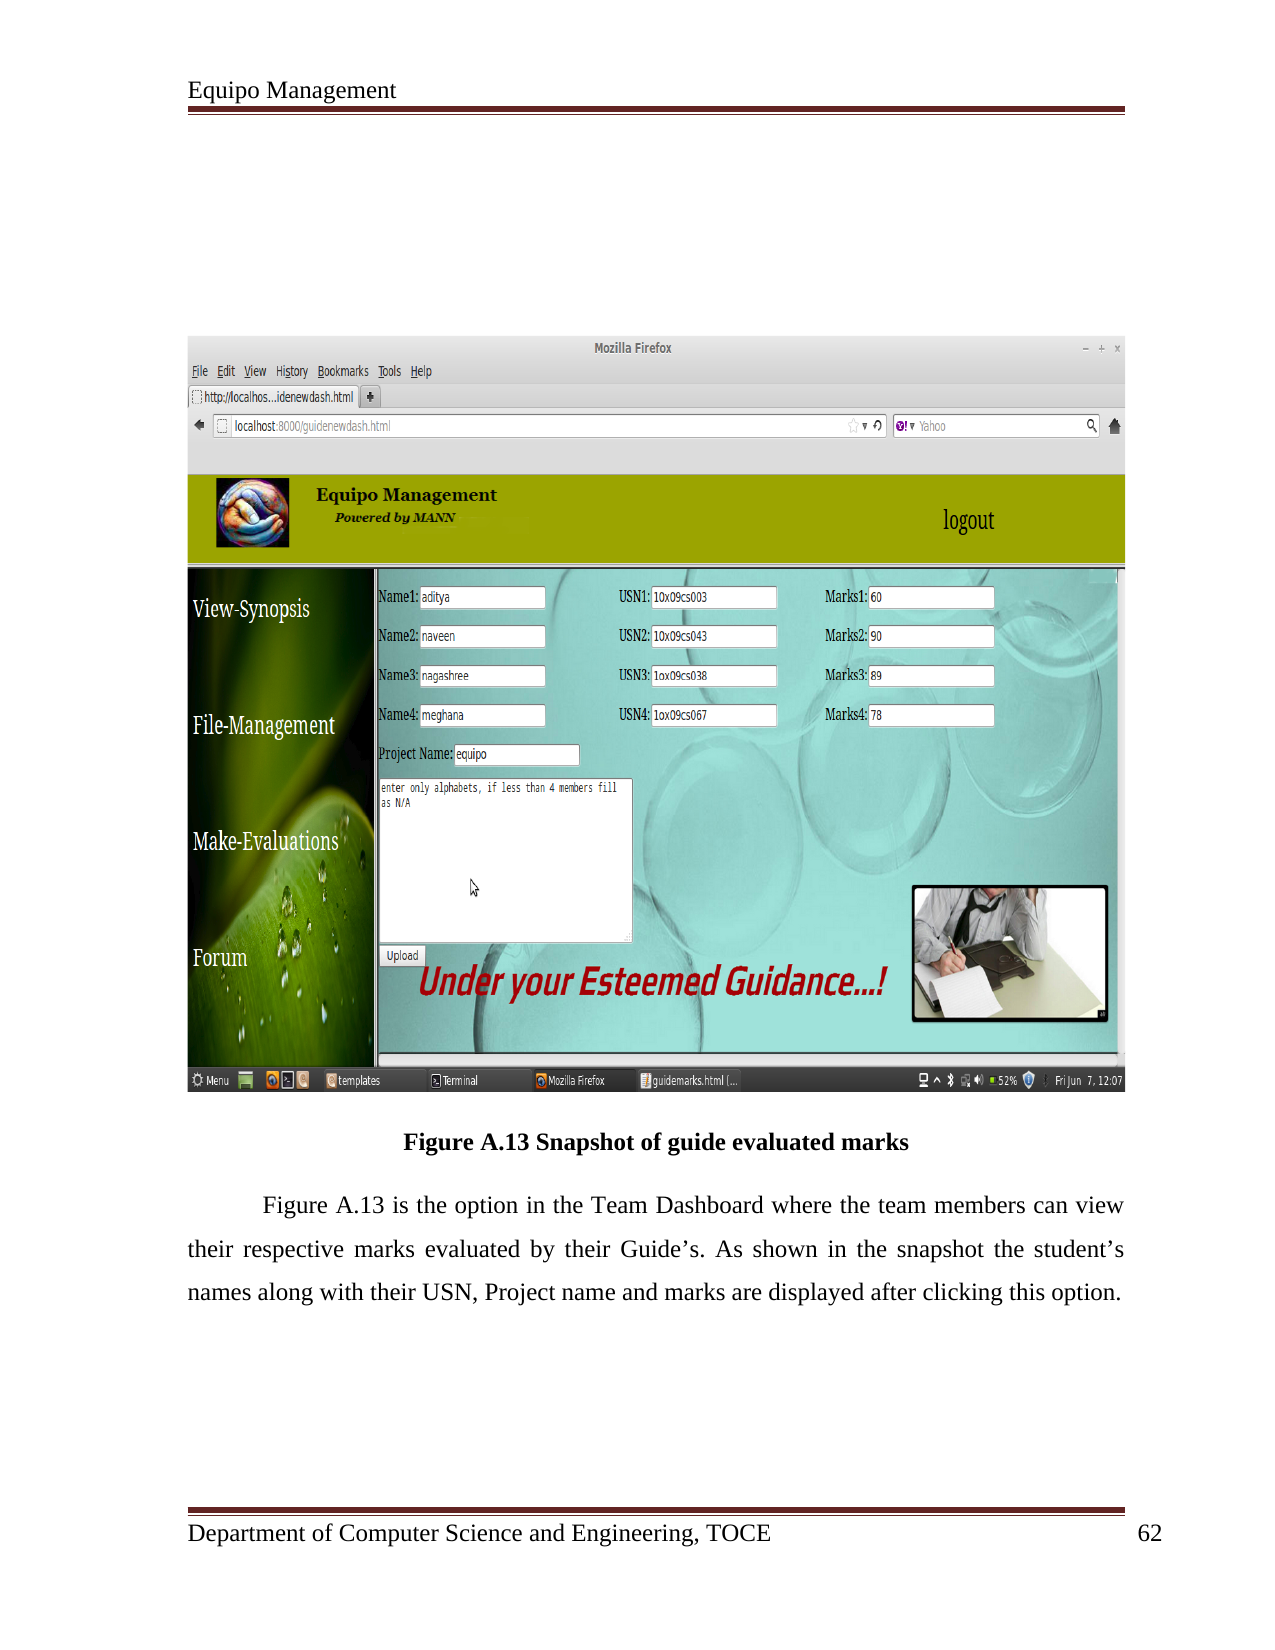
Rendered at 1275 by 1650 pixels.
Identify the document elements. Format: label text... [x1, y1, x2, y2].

picture [187, 335, 1125, 1092]
text Figure A.13 Snapshot of guide evaluated marks [187, 1127, 1125, 1155]
text Figure A.13 is the option in the Team Dashboard where the team members can view their respective marks evaluated by their Guide’s. As shown in the snapshot the student’s names along with their USN, Project name and marks are displayed after clicking this option. [187, 1191, 1125, 1306]
